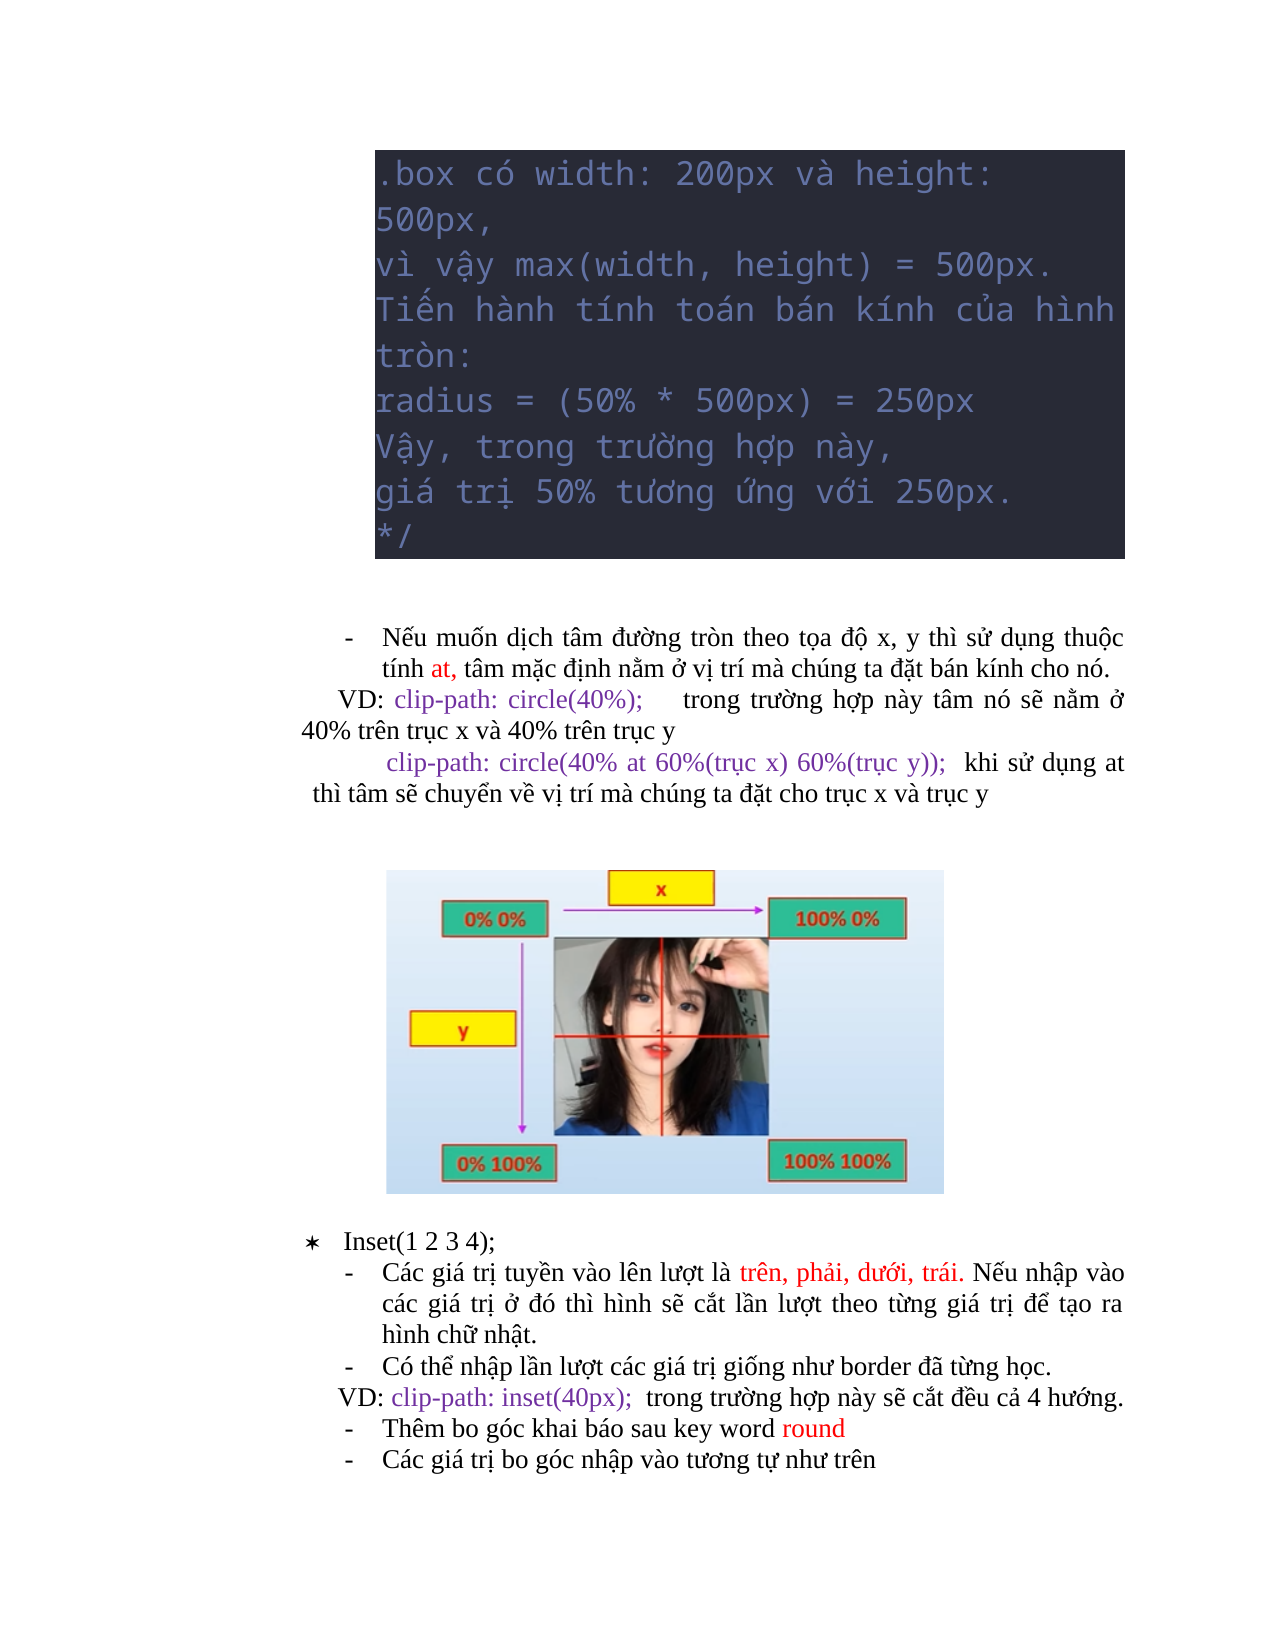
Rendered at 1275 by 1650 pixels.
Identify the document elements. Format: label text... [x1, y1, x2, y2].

list Tiến hành tính toán bán kính của hình tròn: [375, 286, 1125, 377]
list */ [375, 513, 1125, 559]
list vì vậy max(width, height) = 500px. [375, 241, 1125, 286]
list radius = (50% * 500px) = 250px [375, 377, 1125, 422]
picture [386, 870, 944, 1194]
list Có thể nhập lần lượt các giá trị giống như border đã từng học. [344, 1350, 1125, 1381]
text VD: clip-path: inset(40px); trong trường hợp này sẽ cắt đều cả 4 hướng. [264, 1381, 1125, 1412]
list Thêm bo góc khai báo sau key word round [344, 1412, 1125, 1443]
list Các giá trị tuyền vào lên lượt là trên, phải, dưới, trái. Nếu nhập vào các giá trị ở đó thì hình sẽ cắt lần lượt theo từng giá trị để tạo ra hình chữ nhật. [344, 1256, 1125, 1350]
text clip-path: circle(40% at 60%(trục x) 60%(trục y)); khi sử dụng at thì tâm sẽ chuyển về vị trí mà chúng ta đặt cho trục x và trục y [312, 746, 1125, 808]
list Inset(1 2 3 4); [306, 1225, 1125, 1256]
list Các giá trị bo góc nhập vào tương tự như trên [344, 1443, 1125, 1474]
text VD: clip-path: circle(40%); trong trường hợp này tâm nó sẽ nằm ở 40% trên trục x và 40% trên trục y [301, 683, 1125, 746]
list giá trị 50% tương ứng với 250px. [375, 468, 1125, 513]
list Nếu muốn dịch tâm đường tròn theo tọa độ x, y thì sử dụng thuộc tính at, tâm mặc định nằm ở vị trí mà chúng ta đặt bán kính cho nó. [344, 621, 1125, 683]
list Vậy, trong trường hợp này, [375, 422, 1125, 468]
list .box có width: 200px và height: 500px, [375, 150, 1125, 241]
